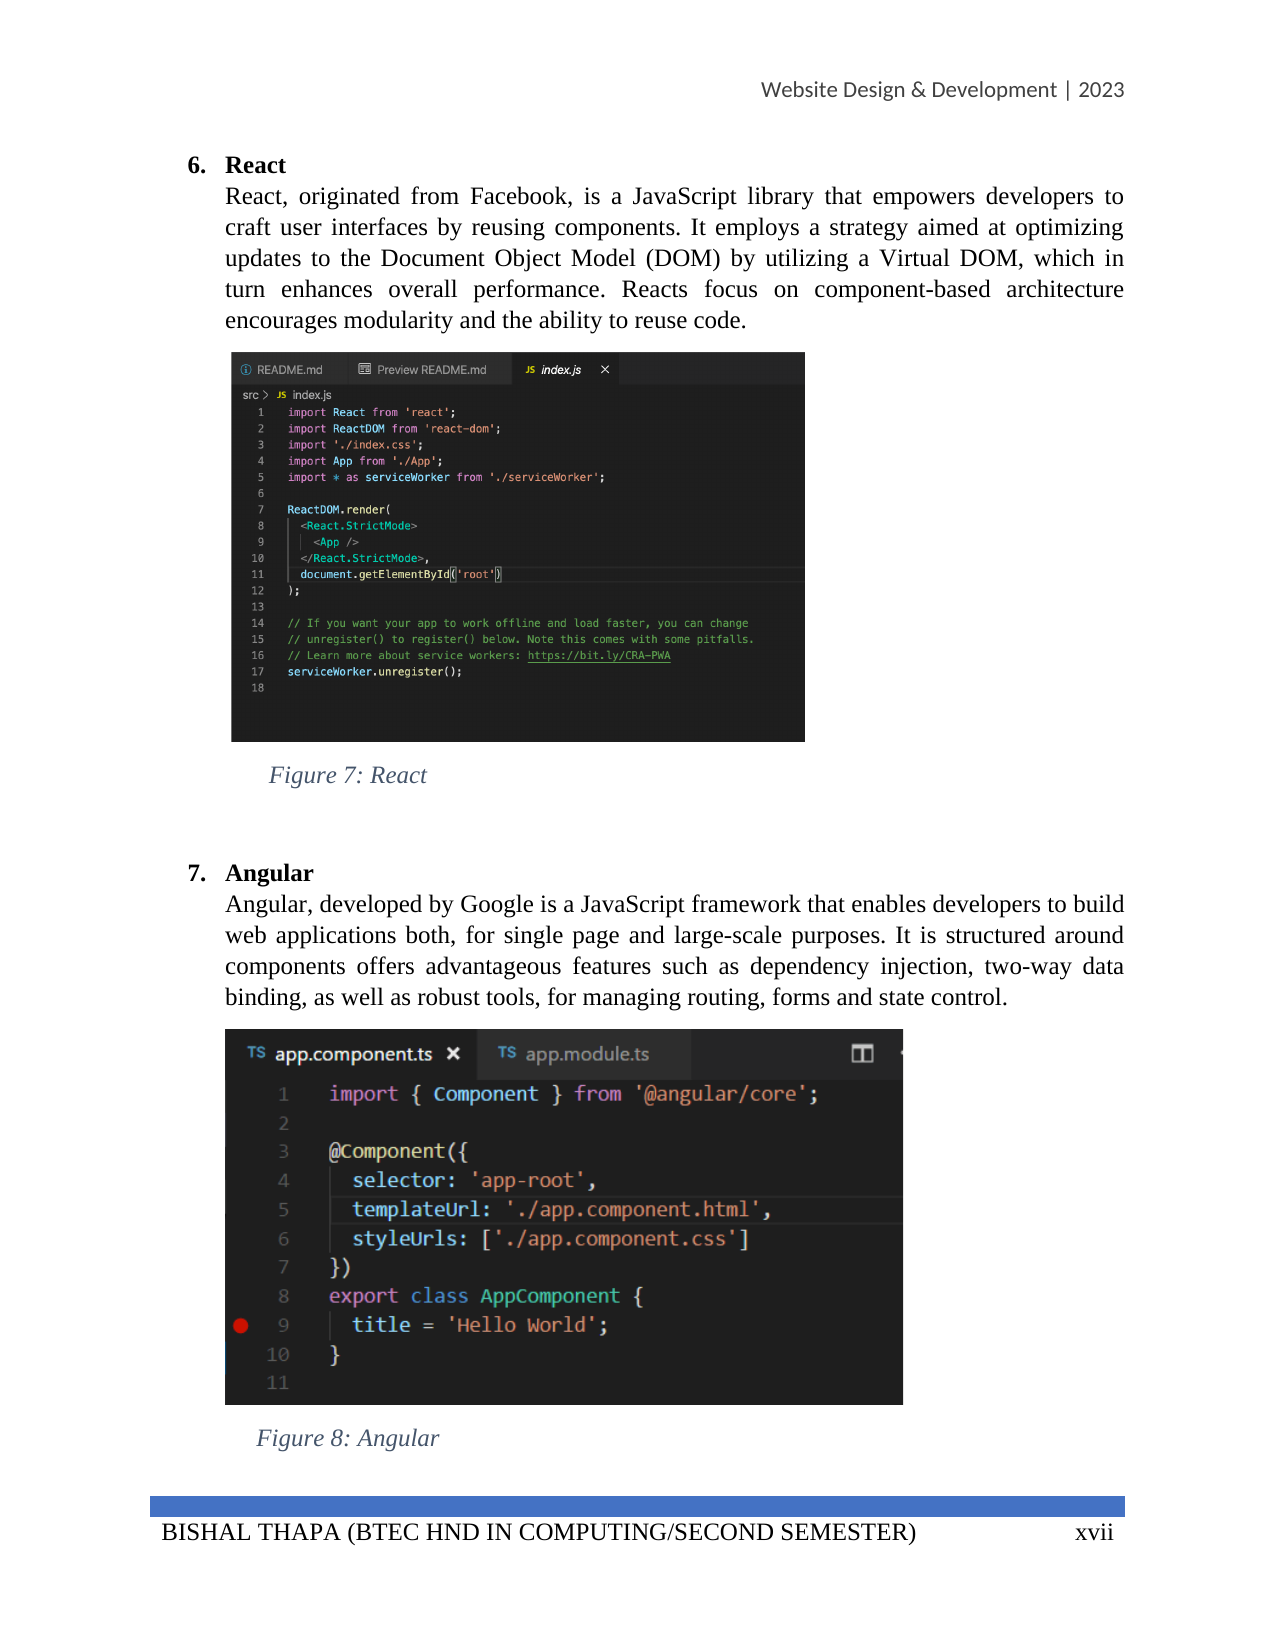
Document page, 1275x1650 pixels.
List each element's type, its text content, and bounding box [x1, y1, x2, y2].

subtitle React [187, 150, 1125, 179]
text React, originated from Facebook, is a JavaScript library that empowers developers to craft user interfaces by reusing components. It employs a strategy aimed at optimizing updates to the Document Object Model (DOM) by utilizing a Virtual DOM, which in turn enhances overall performance. Reacts focus on component-based architecture encourages modularity and the ability to reuse code. [225, 181, 1125, 334]
subtitle Angular [187, 858, 1125, 886]
text Figure 7: React [150, 760, 1125, 789]
text Figure 8: Angular [150, 1423, 1125, 1452]
picture [225, 1029, 904, 1405]
text Angular, developed by Google is a JavaScript framework that enables developers to build web applications both, for single page and large-scale purposes. It is structured around components offers advantageous features such as dependency injection, two-way data binding, as well as robust tools, for managing routing, forms and state control. [225, 889, 1125, 1011]
picture [231, 352, 805, 742]
